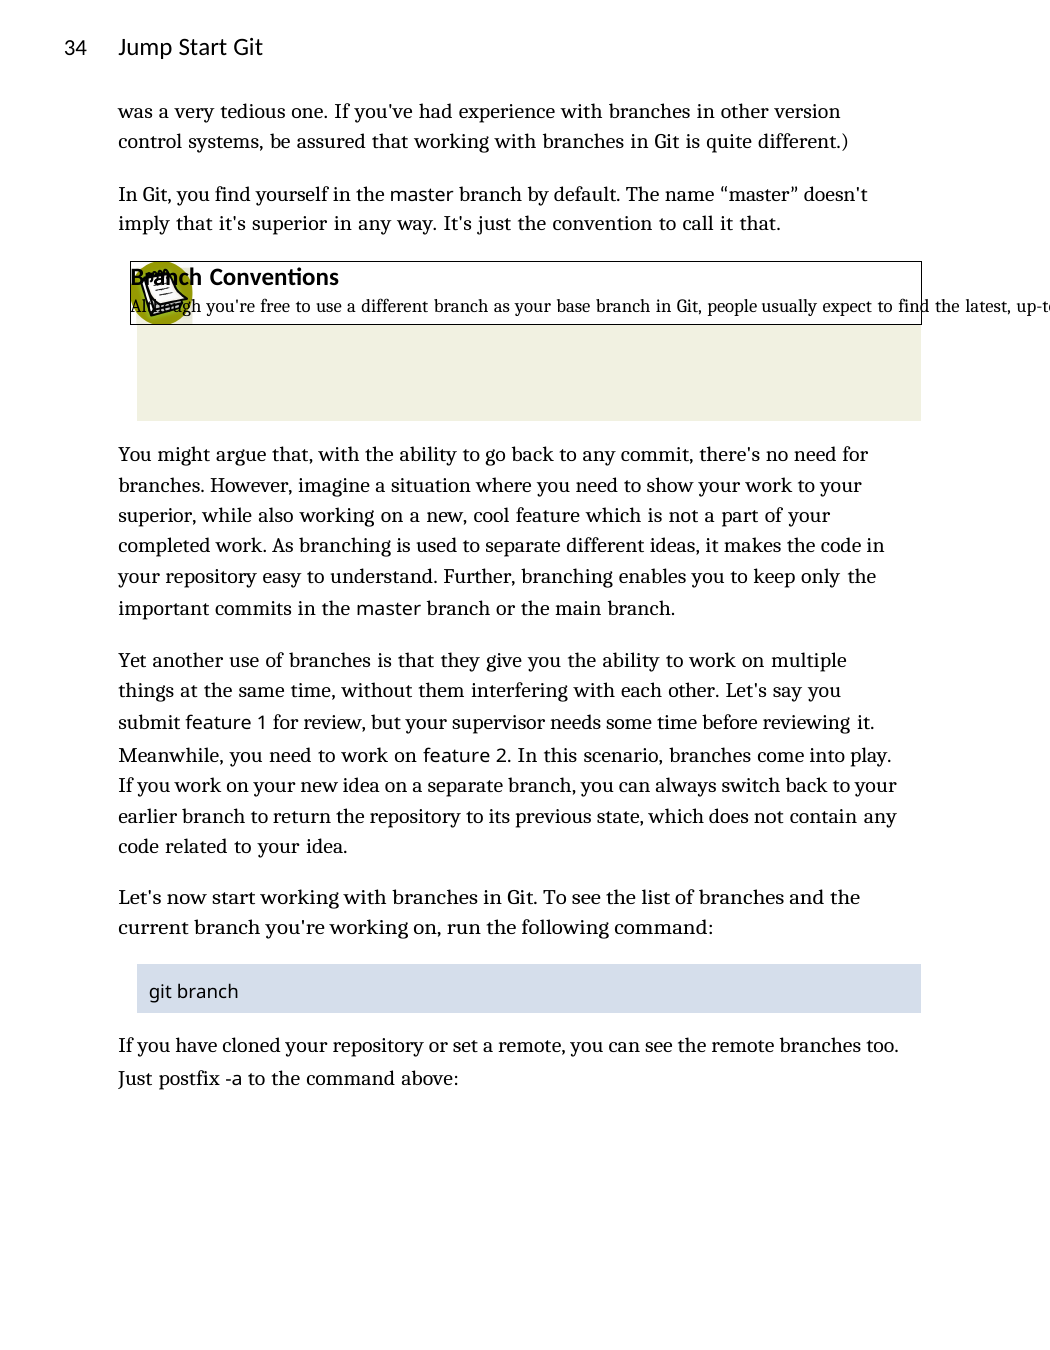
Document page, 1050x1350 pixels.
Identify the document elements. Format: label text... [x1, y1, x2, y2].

picture [131, 262, 921, 324]
text If you have cloned your repository or set a remote, you can see the remote branches too. Just postfix -a to the command above: [118, 1034, 903, 1090]
text was a very tedious one. If you've had experience with branches in other version control systems, be assured that working with branches in Git is quite different.) [118, 100, 903, 154]
text In Git, you find yourself in the master branch by default. The name “master” doesn't imply that it's superior in any way. It's just the convention to call it that. [118, 181, 903, 236]
text Yet another use of branches is that they give you the ability to work on multiple things at the same time, without them interfering with each other. Let's say you submit feature 1 for review, but your supervisor needs some time before reviewing it. Meanwhile, you need to work on feature 2. In this scenario, branches come into play. If you work on your new idea on a separate branch, you can always switch back to your earlier branch to return the repository to its previous state, which does not contain any code related to your idea. [118, 648, 903, 859]
text Let's now start working with branches in Git. To see the list of branches and the current branch you're working on, run the following command: [118, 886, 903, 940]
text You might argue that, with the ability to go back to any commit, there's no need for branches. However, imagine a situation where you need to show your work to your superior, while also working on a new, cool feature which is not a part of your completed work. As branching is used to separate different ideas, it makes the code in your repository easy to understand. Further, branching enables you to keep only the important commits in the master branch or the main branch. [118, 443, 903, 621]
